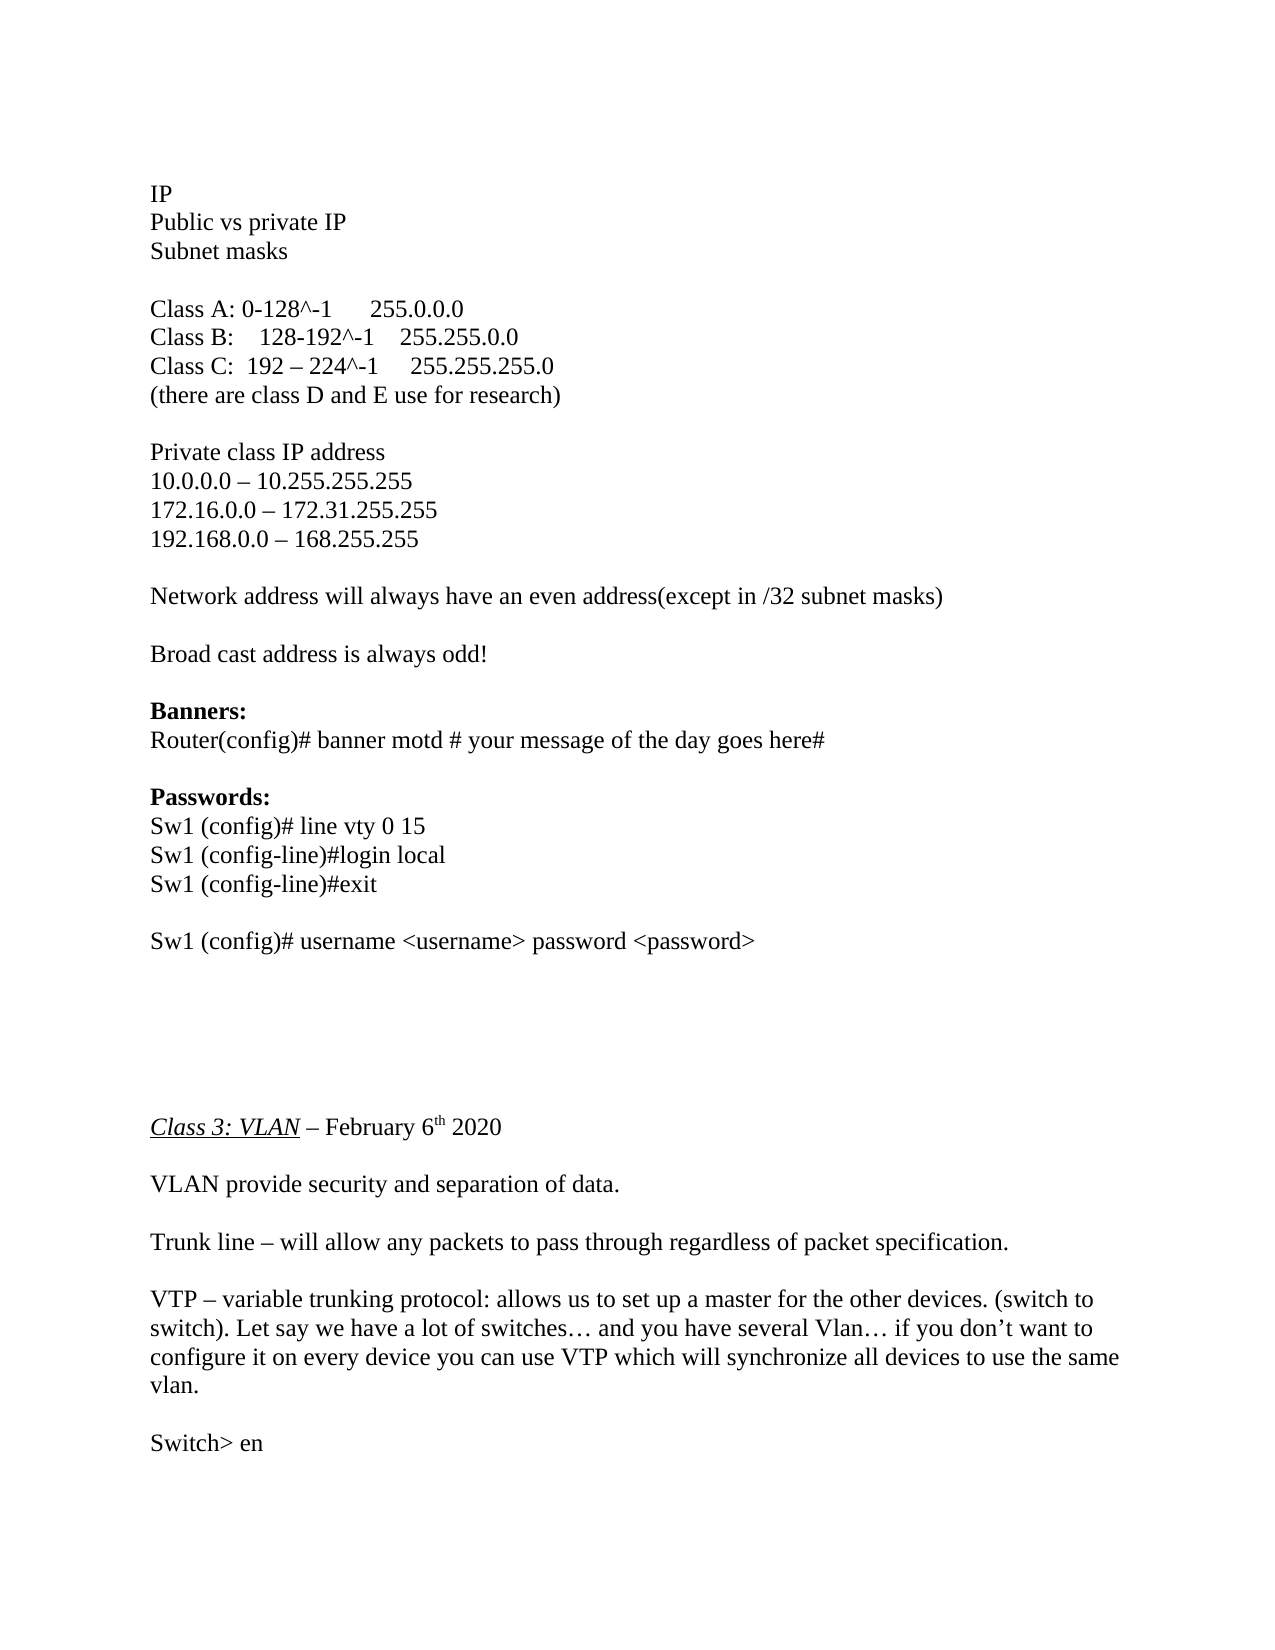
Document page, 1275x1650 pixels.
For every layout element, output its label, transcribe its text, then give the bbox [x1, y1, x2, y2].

text 172.16.0.0 – 172.31.255.255 [150, 495, 1125, 524]
text Private class IP address [150, 437, 1125, 466]
text (there are class D and E use for research) [150, 380, 1125, 409]
text Sw1 (config)# line vty 0 15 [150, 811, 1125, 840]
text Sw1 (config-line)#exit [150, 869, 1125, 897]
text Subnet masks [150, 236, 1125, 265]
text Switch> en [150, 1428, 1125, 1457]
text Class C: 192 – 224^-1 255.255.255.0 [150, 351, 1125, 380]
text Public vs private IP [150, 207, 1125, 236]
text VLAN provide security and separation of data. [150, 1169, 1125, 1198]
text IP [150, 179, 1125, 207]
text Class B: 128-192^-1 255.255.0.0 [150, 322, 1125, 351]
text Class 3: VLAN – February 6th 2020 [150, 1112, 1125, 1140]
text 10.0.0.0 – 10.255.255.255 [150, 466, 1125, 495]
text Passwords: [150, 782, 1125, 811]
text Sw1 (config-line)#login local [150, 840, 1125, 869]
text VTP – variable trunking protocol: allows us to set up a master for the other devices. (switch to switch). Let say we have a lot of switches… and you have several Vlan… if you don’t want to configure it on every device you can use VTP which will synchronize all devices to use the same vlan. [150, 1284, 1125, 1399]
text Banners: [150, 696, 1125, 725]
text Router(config)# banner motd # your message of the day goes here# [150, 725, 1125, 754]
text Broad cast address is always odd! [150, 639, 1125, 667]
text Class A: 0-128^-1 255.0.0.0 [150, 294, 1125, 322]
text 192.168.0.0 – 168.255.255 [150, 524, 1125, 552]
text Sw1 (config)# username <username> password <password> [150, 926, 1125, 955]
text Trunk line – will allow any packets to pass through regardless of packet specification. [150, 1227, 1125, 1255]
text Network address will always have an even address(except in /32 subnet masks) [150, 581, 1125, 610]
